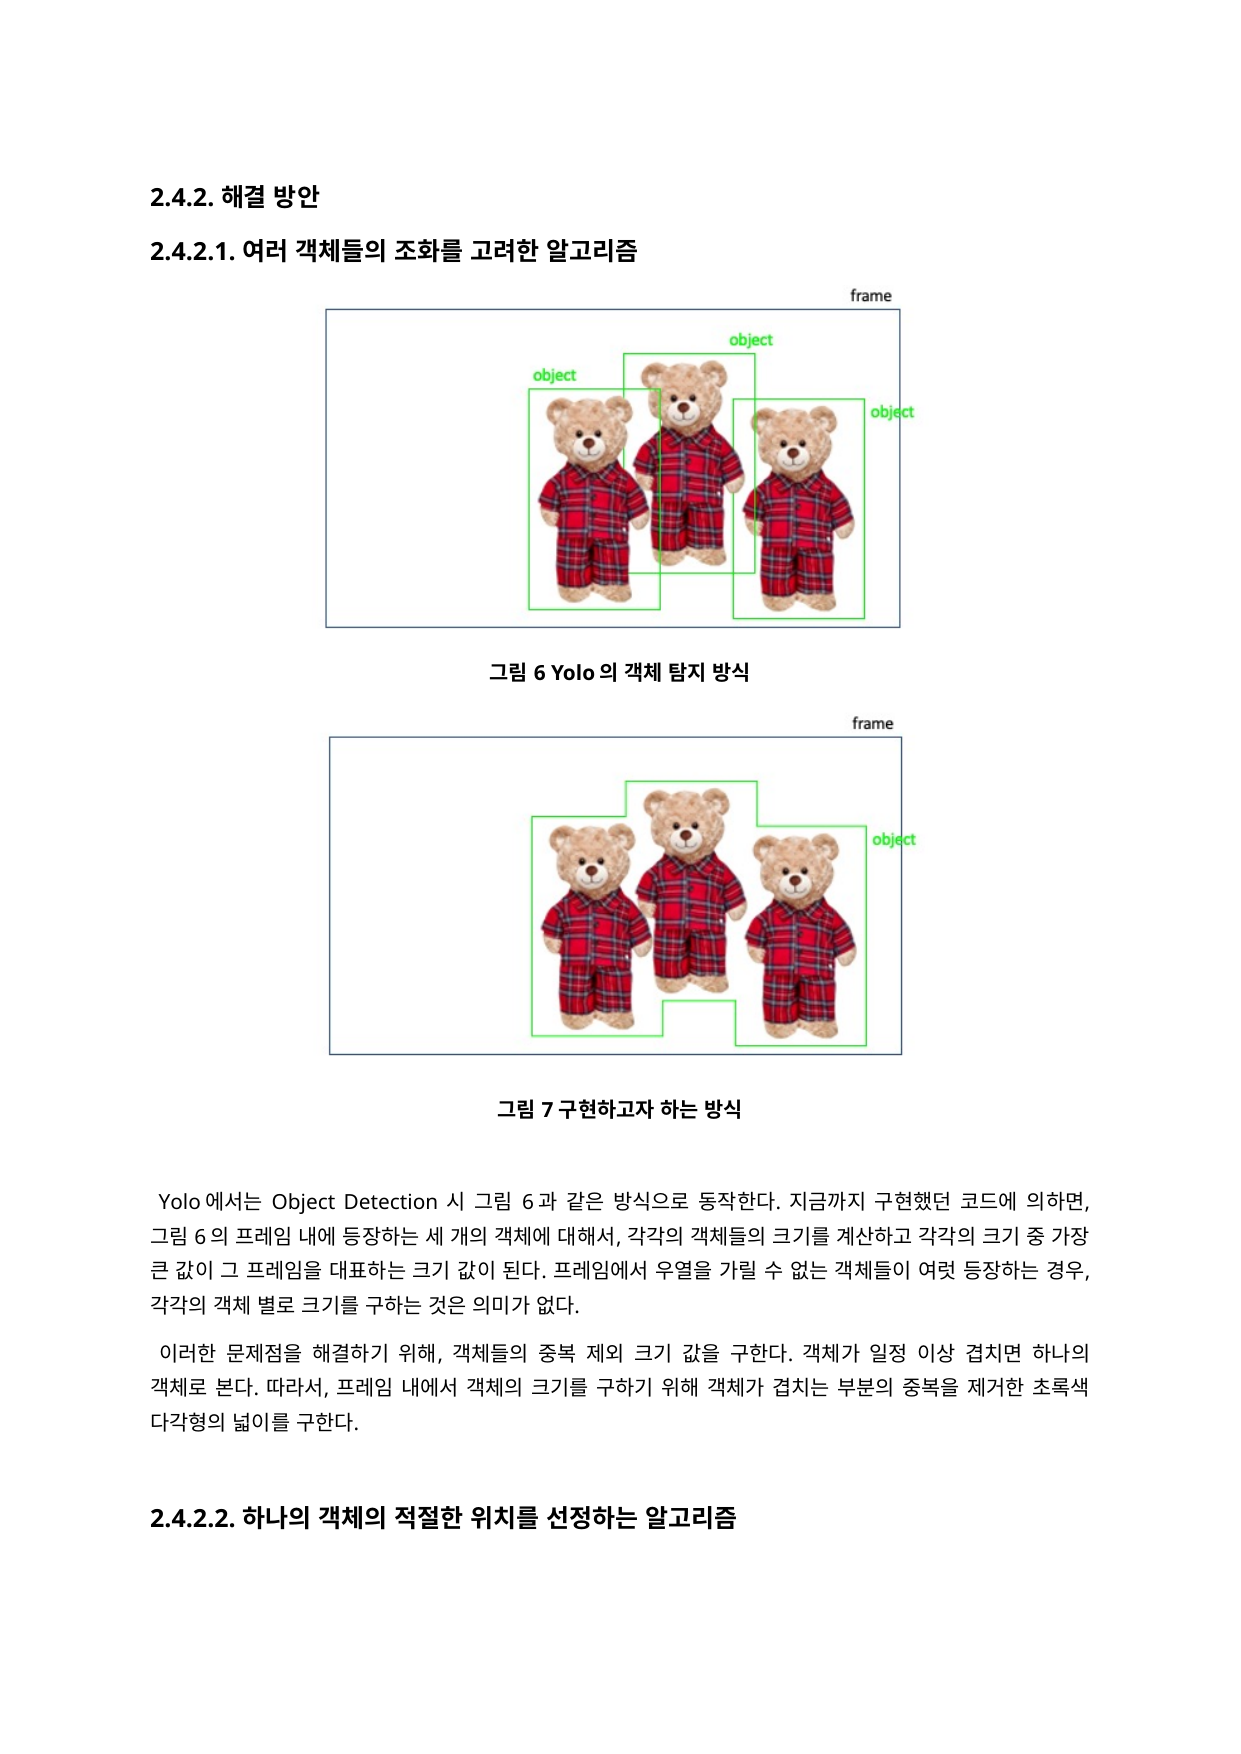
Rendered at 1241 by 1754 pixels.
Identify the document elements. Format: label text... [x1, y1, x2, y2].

picture [312, 703, 928, 1077]
text 이러한 문제점을 해결하기 위해, 객체들의 중복 제외 크기 값을 구한다. 객체가 일정 이상 겹치면 하나의 객체로 본다. 따라서, 프레임 내에서 객체의 크기를 구하기 위해 객체가 겹치는 부분의 중복을 제거한 초록색 다각형의 넓이를 구한다. [150, 1337, 1090, 1437]
text Yolo에서는 Object Detection 시 그림 6과 같은 방식으로 동작한다. 지금까지 구현했던 코드에 의하면, 그림 6의 프레임 내에 등장하는 세 개의 객체에 대해서, 각각의 객체들의 크기를 계산하고 각각의 크기 중 가장 큰 값이 그 프레임을 대표하는 크기 값이 된다. 프레임에서 우열을 가릴 수 없는 객체들이 여럿 등장하는 경우, 각각의 객체 별로 크기를 구하는 것은 의미가 없다. [150, 1185, 1090, 1320]
text 2.4.2. 해결 방안 [150, 177, 1090, 213]
picture [311, 285, 929, 640]
text 2.4.2.1. 여러 객체들의 조화를 고려한 알고리즘 [150, 231, 1090, 268]
text 그림 7 구현하고자 하는 방식 [150, 1093, 1090, 1123]
text 2.4.2.2. 하나의 객체의 적절한 위치를 선정하는 알고리즘 [150, 1499, 1090, 1535]
text 그림 6 Yolo의 객체 탐지 방식 [150, 657, 1090, 687]
